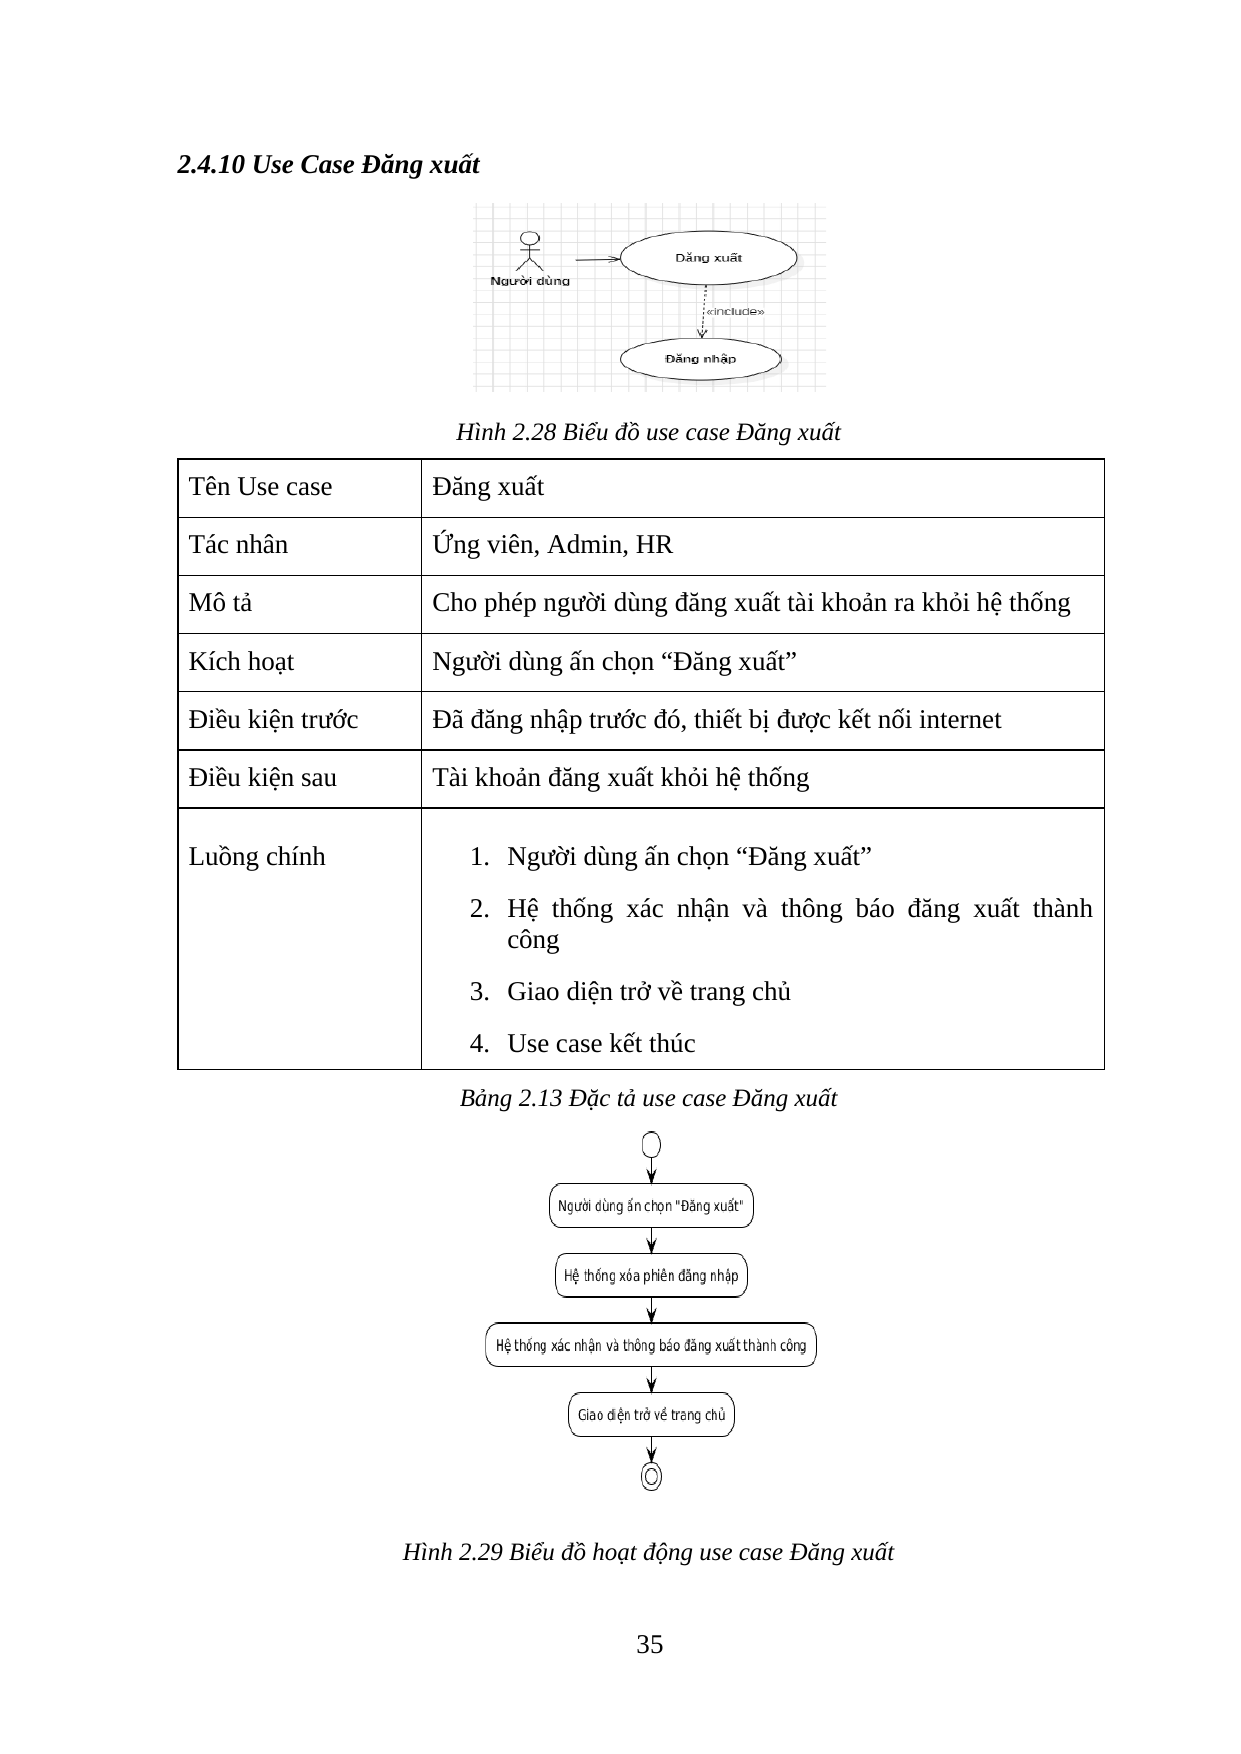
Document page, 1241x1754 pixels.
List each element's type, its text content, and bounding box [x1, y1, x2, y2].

picture [473, 203, 827, 392]
table_cell Điều kiện sau [179, 751, 421, 807]
table_cell Cho phép người dùng đăng xuất tài khoản ra khỏi hệ thống [422, 576, 1104, 633]
table_cell Tác nhân [179, 518, 421, 574]
table_header Đăng xuất [422, 460, 1104, 516]
table_cell Ứng viên, Admin, HR [422, 518, 1104, 574]
table_header Tên Use case [179, 460, 421, 516]
subtitle 2.4.10 Use Case Đăng xuất [177, 148, 1122, 179]
table_cell Người dùng ấn chọn “Đăng xuất” Hệ thống xác nhận và thông báo đăng xuất thành công Giao diện trở về trang chủ Use case kết thúc [422, 809, 1104, 1068]
table_cell Luồng chính [179, 809, 421, 1068]
table_cell Kích hoạt [179, 634, 421, 691]
picture [457, 1123, 843, 1497]
text Hình 2.28 Biểu đồ use case Đăng xuất [177, 417, 1122, 446]
table_cell Mô tả [179, 576, 421, 633]
table_cell Người dùng ấn chọn “Đăng xuất” [422, 634, 1104, 691]
table_cell Đã đăng nhập trước đó, thiết bị được kết nối internet [422, 692, 1104, 749]
table_cell Tài khoản đăng xuất khỏi hệ thống [422, 751, 1104, 807]
table_cell Điều kiện trước [179, 692, 421, 749]
text Hình 2.29 Biểu đồ hoạt động use case Đăng xuất [177, 1537, 1122, 1566]
